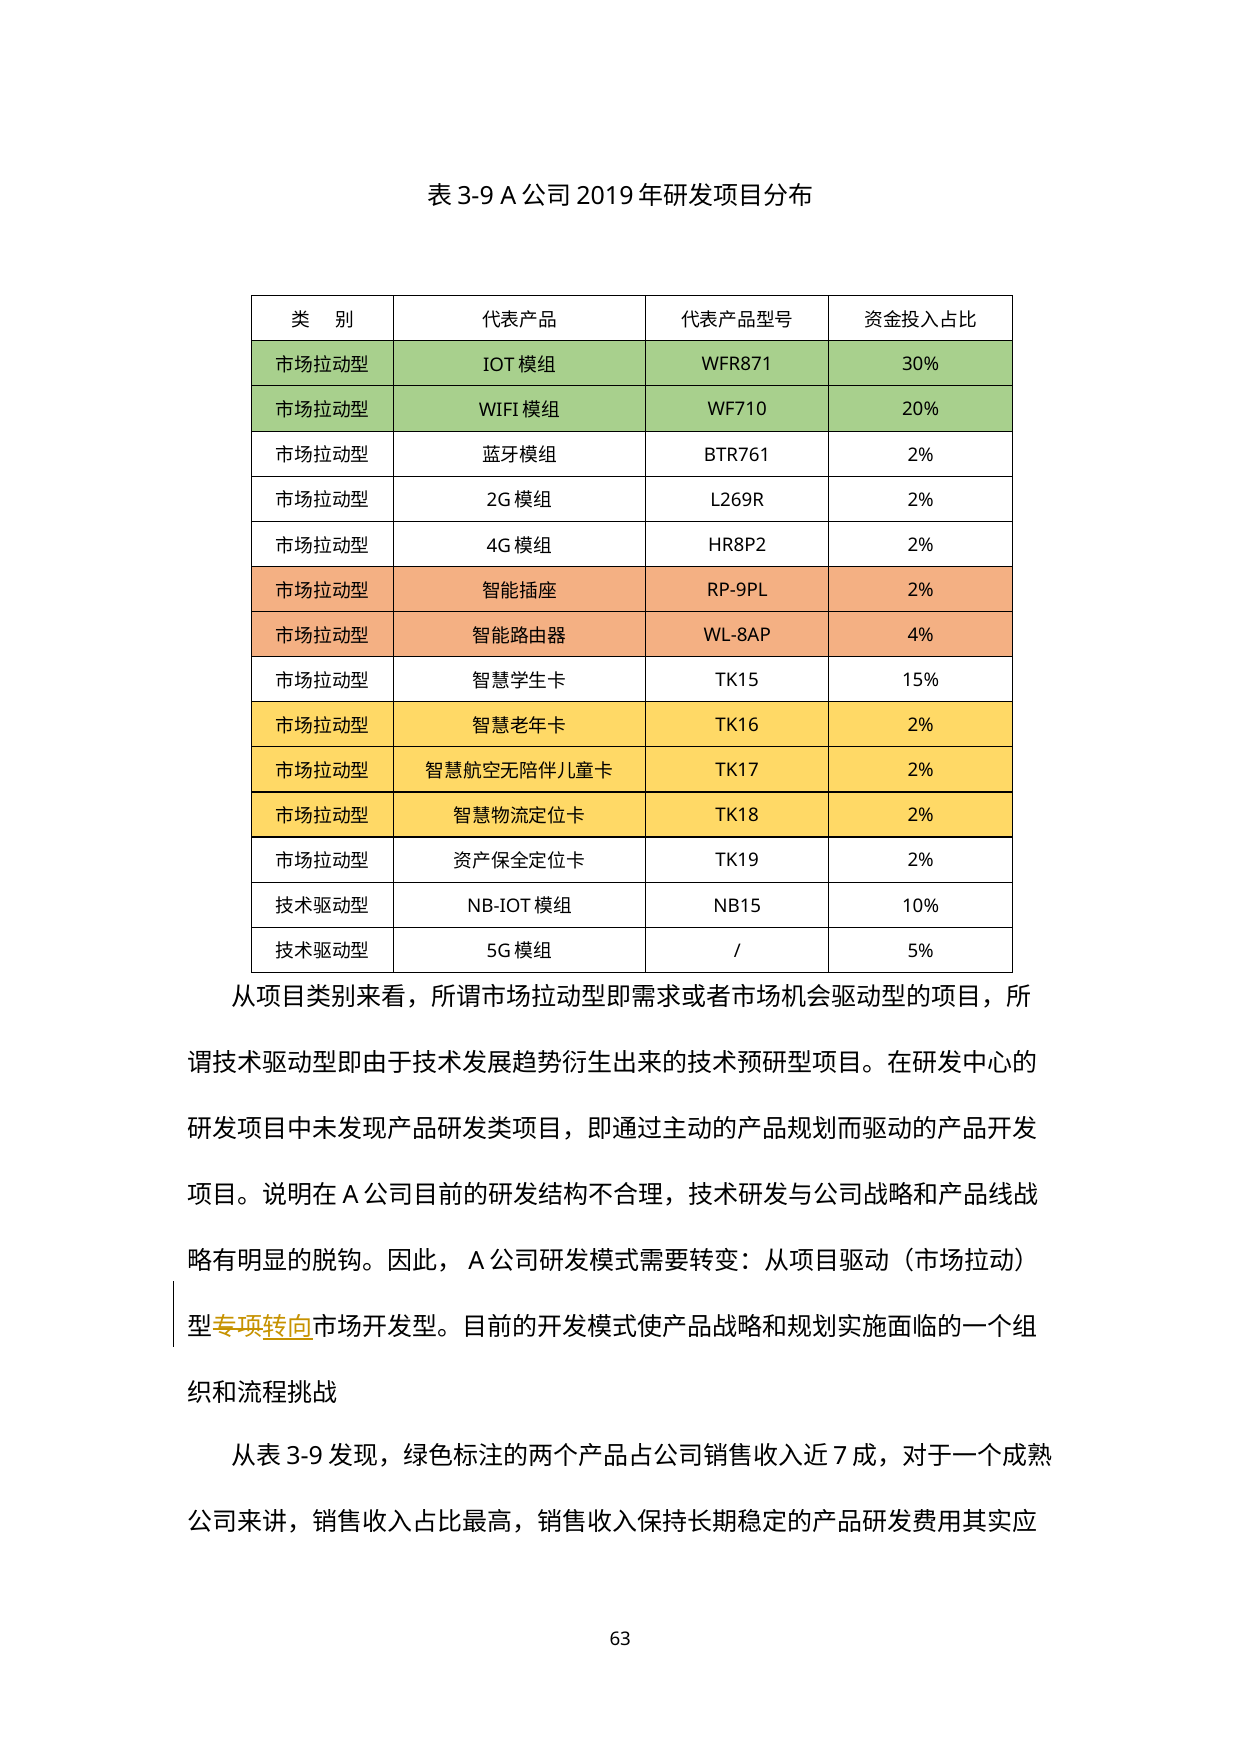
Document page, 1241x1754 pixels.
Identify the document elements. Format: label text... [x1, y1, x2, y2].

table_cell 2G模组 [394, 477, 645, 521]
table_cell WL-8AP [646, 612, 828, 656]
table_cell 5% [829, 928, 1012, 972]
table_cell 2% [829, 522, 1012, 566]
table_cell 市场拉动型 [252, 793, 393, 836]
table_cell 市场拉动型 [252, 341, 393, 385]
table_cell 资产保全定位卡 [394, 838, 645, 882]
table_cell 2% [829, 838, 1012, 882]
table_cell 2% [829, 567, 1012, 611]
table_cell WIFI模组 [394, 386, 645, 431]
table_cell WFR871 [646, 341, 828, 385]
table_cell 20% [829, 386, 1012, 431]
table_cell 2% [829, 477, 1012, 521]
table_cell NB15 [646, 883, 828, 927]
table_cell 智慧物流定位卡 [394, 793, 645, 836]
table_cell L269R [646, 477, 828, 521]
table_cell RP-9PL [646, 567, 828, 611]
table_cell 智能路由器 [394, 612, 645, 656]
table_cell 4% [829, 612, 1012, 656]
table_cell / [646, 928, 828, 972]
table_cell 2% [829, 702, 1012, 746]
table_header 代表产品型号 [646, 296, 828, 340]
table_cell 技术驱动型 [252, 883, 393, 927]
table_cell WF710 [646, 386, 828, 431]
table_cell TK19 [646, 838, 828, 882]
table_cell 市场拉动型 [252, 747, 393, 791]
table_cell 智慧老年卡 [394, 702, 645, 746]
table_cell 市场拉动型 [252, 522, 393, 566]
table_cell BTR761 [646, 432, 828, 476]
table_cell 市场拉动型 [252, 477, 393, 521]
table_cell 蓝牙模组 [394, 432, 645, 476]
text 表3-9 A公司2019年研发项目分布 [187, 172, 1053, 216]
table_cell 市场拉动型 [252, 657, 393, 701]
table_cell 2% [829, 793, 1012, 836]
table_header 代表产品 [394, 296, 645, 340]
table_cell 市场拉动型 [252, 386, 393, 431]
table_cell 市场拉动型 [252, 567, 393, 611]
table_cell TK15 [646, 657, 828, 701]
table_cell 15% [829, 657, 1012, 701]
table_header 资金投入占比 [829, 296, 1012, 340]
table_cell TK17 [646, 747, 828, 791]
table_cell 技术驱动型 [252, 928, 393, 972]
table_cell NB-IOT模组 [394, 883, 645, 927]
table_header 类 别 [252, 296, 393, 340]
table_cell 2% [829, 747, 1012, 791]
table_cell 市场拉动型 [252, 838, 393, 882]
table_cell 市场拉动型 [252, 702, 393, 746]
table_cell 10% [829, 883, 1012, 927]
table_cell 智慧学生卡 [394, 657, 645, 701]
table_cell 智能插座 [394, 567, 645, 611]
table_cell 2% [829, 432, 1012, 476]
text 从项目类别来看，所谓市场拉动型即需求或者市场机会驱动型的项目，所谓技术驱动型即由于技术发展趋势衍生出来的技术预研型项目。在研发中心的研发项目中未发现产品研发类项目，即通过主动的产品规划而驱动的产品开发项目。说明在A公司目前的研发结构不合理，技术研发与公司战略和产品线战略有明显的脱钩。因此， A公司研发模式需要转变：从项目驱动（市场拉动）型市场开发型。目前的开发模式使产品战略和规划实施面临的一个组织和流程挑战 [187, 973, 1053, 1413]
table_cell 市场拉动型 [252, 612, 393, 656]
table_cell 智慧航空无陪伴儿童卡 [394, 747, 645, 791]
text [187, 1431, 1053, 1541]
table_cell TK16 [646, 702, 828, 746]
table_cell 5G模组 [394, 928, 645, 972]
table_cell HR8P2 [646, 522, 828, 566]
table_cell 30% [829, 341, 1012, 385]
table_cell IOT模组 [394, 341, 645, 385]
table_cell TK18 [646, 793, 828, 836]
table_cell 4G模组 [394, 522, 645, 566]
table_cell 市场拉动型 [252, 432, 393, 476]
